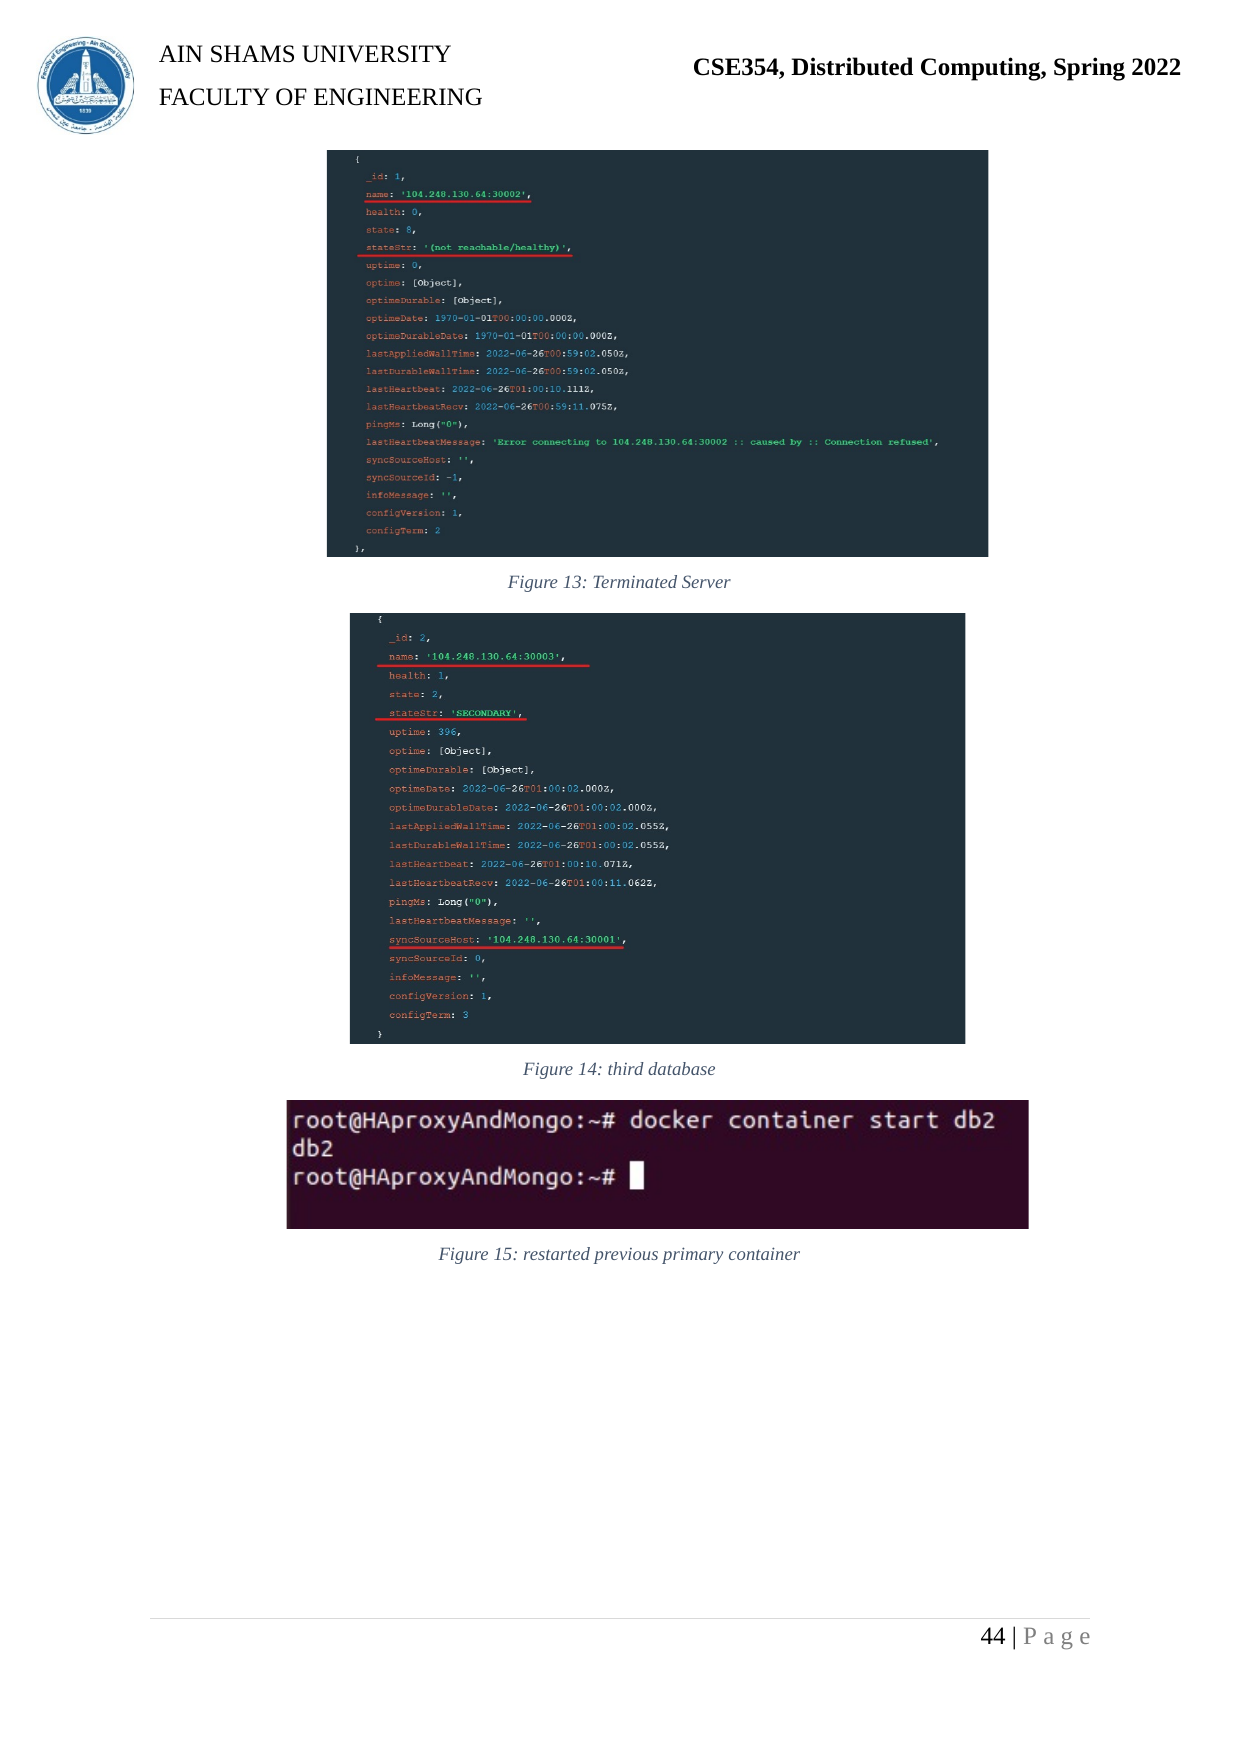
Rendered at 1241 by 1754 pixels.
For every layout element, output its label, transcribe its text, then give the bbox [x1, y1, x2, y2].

picture [286, 1100, 1029, 1229]
text Figure 14: third database [150, 1058, 1090, 1079]
picture [326, 150, 989, 557]
picture [349, 613, 966, 1044]
picture [36, 36, 135, 135]
text Figure 15: restarted previous primary container [150, 1243, 1090, 1264]
text Figure 13: Terminated Server [150, 571, 1090, 592]
